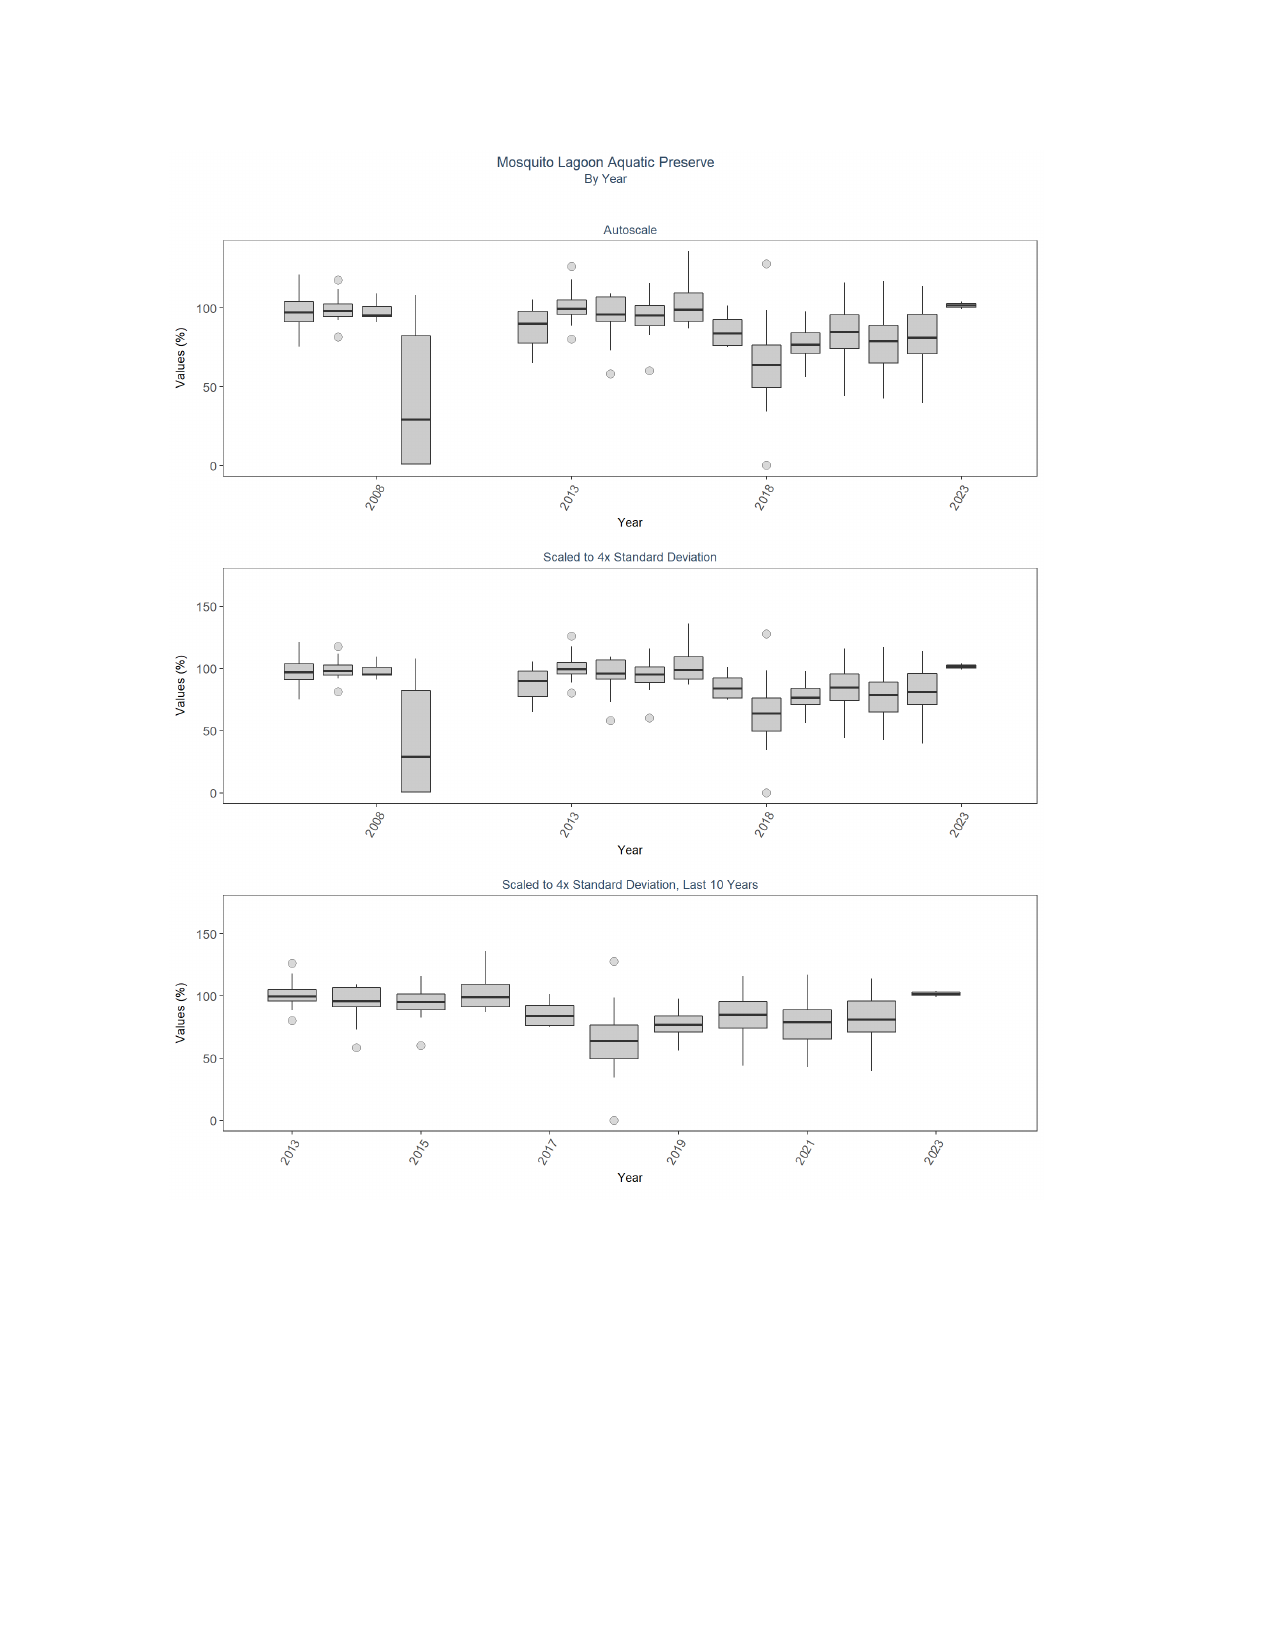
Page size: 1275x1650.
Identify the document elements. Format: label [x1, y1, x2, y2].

picture [168, 150, 1044, 1200]
